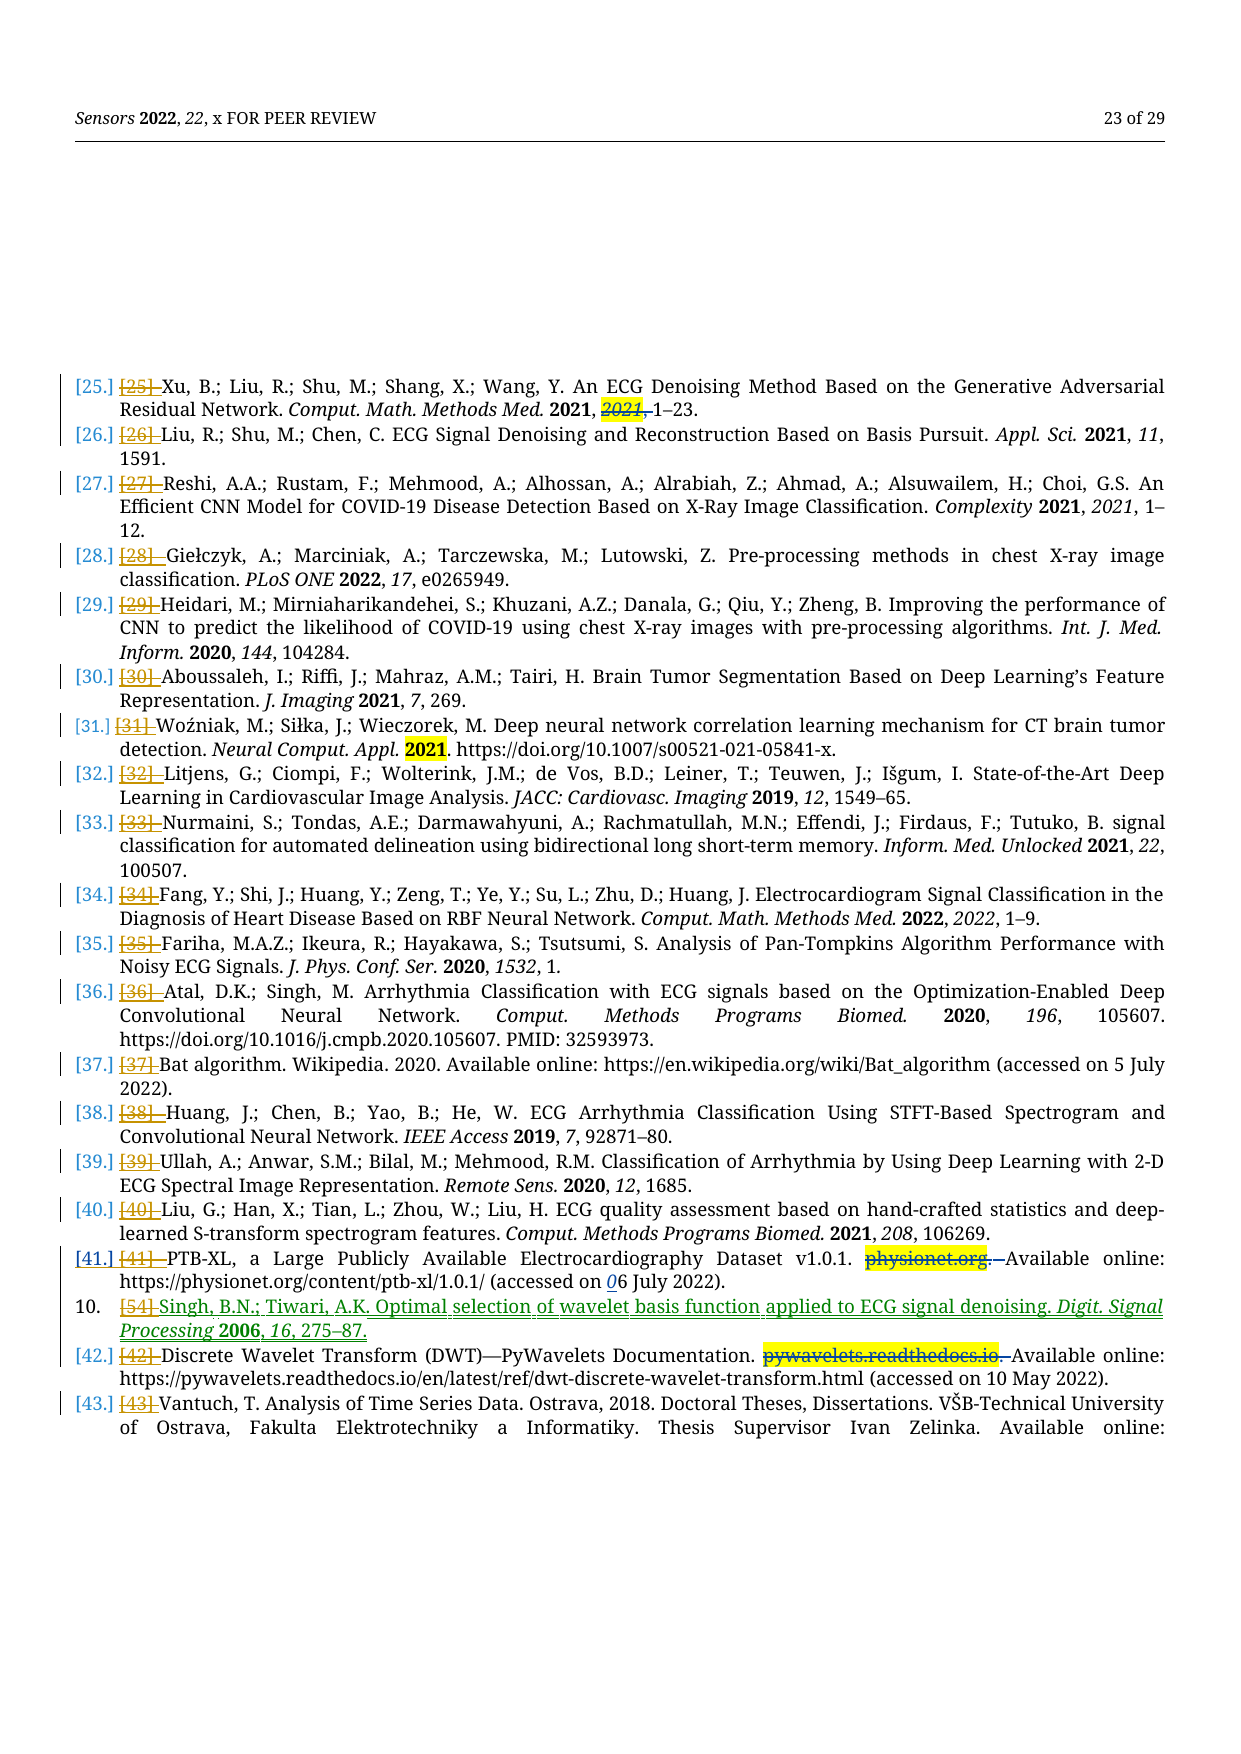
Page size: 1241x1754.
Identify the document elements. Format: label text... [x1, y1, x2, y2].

list Atal, D.K.; Singh, M. Arrhythmia Classification with ECG signals based on the Optimization-Enabled Deep Convolutional Neural Network. Comput. Methods Programs Biomed. 2020, 196, 105607. https://doi.org/10.1016/j.cmpb.2020.105607. PMID: 32593973. [75, 979, 1165, 1052]
list Litjens, G.; Ciompi, F.; Wolterink, J.M.; de Vos, B.D.; Leiner, T.; Teuwen, J.; Išgum, I. State-of-the-Art Deep Learning in Cardiovascular Image Analysis. JACC: Cardiovasc. Imaging 2019, 12, 1549–65. [75, 761, 1165, 810]
list Liu, G.; Han, X.; Tian, L.; Zhou, W.; Liu, H. ECG quality assessment based on hand-crafted statistics and deep-learned S-transform spectrogram features. Comput. Methods Programs Biomed. 2021, 208, 106269. [75, 1197, 1165, 1246]
list Liu, R.; Shu, M.; Chen, C. ECG Signal Denoising and Reconstruction Based on Basis Pursuit. Appl. Sci. 2021, 11, 1591. [75, 422, 1165, 471]
list Huang, J.; Chen, B.; Yao, B.; He, W. ECG Arrhythmia Classification Using STFT-Based Spectrogram and Convolutional Neural Network. IEEE Access 2019, 7, 92871–80. [75, 1101, 1165, 1149]
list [75, 1391, 1165, 1439]
list Reshi, A.A.; Rustam, F.; Mehmood, A.; Alhossan, A.; Alrabiah, Z.; Ahmad, A.; Alsuwailem, H.; Choi, G.S. An Efficient CNN Model for COVID-19 Disease Detection Based on X-Ray Image Classification. Complexity 2021, 2021, 1–12. [75, 471, 1165, 543]
list Discrete Wavelet Transform (DWT)—PyWavelets Documentation. Available online: https://pywavelets.readthedocs.io/en/latest/ref/dwt-discrete-wavelet-transform.html (accessed on 10 May 2022). [75, 1343, 1165, 1391]
list Giełczyk, A.; Marciniak, A.; Tarczewska, M.; Lutowski, Z. Pre-processing methods in chest X-ray image classification. PLoS ONE 2022, 17, e0265949. [75, 543, 1165, 592]
list Heidari, M.; Mirniaharikandehei, S.; Khuzani, A.Z.; Danala, G.; Qiu, Y.; Zheng, B. Improving the performance of CNN to predict the likelihood of COVID-19 using chest X-ray images with pre-processing algorithms. Int. J. Med. Inform. 2020, 144, 104284. [75, 592, 1165, 664]
list Aboussaleh, I.; Riffi, J.; Mahraz, A.M.; Tairi, H. Brain Tumor Segmentation Based on Deep Learning’s Feature Representation. J. Imaging 2021, 7, 269. [75, 664, 1165, 713]
list Fang, Y.; Shi, J.; Huang, Y.; Zeng, T.; Ye, Y.; Su, L.; Zhu, D.; Huang, J. Electrocardiogram Signal Classification in the Diagnosis of Heart Disease Based on RBF Neural Network. Comput. Math. Methods Med. 2022, 2022, 1–9. [75, 882, 1165, 931]
list Ullah, A.; Anwar, S.M.; Bilal, M.; Mehmood, R.M. Classification of Arrhythmia by Using Deep Learning with 2-D ECG Spectral Image Representation. Remote Sens. 2020, 12, 1685. [75, 1149, 1165, 1197]
list Xu, B.; Liu, R.; Shu, M.; Shang, X.; Wang, Y. An ECG Denoising Method Based on the Generative Adversarial Residual Network. Comput. Math. Methods Med. 2021, 1–23. [75, 374, 1165, 422]
list Bat algorithm. Wikipedia. 2020. Available online: https://en.wikipedia.org/wiki/Bat_algorithm (accessed on 5 July 2022). [75, 1052, 1165, 1101]
list Nurmaini, S.; Tondas, A.E.; Darmawahyuni, A.; Rachmatullah, M.N.; Effendi, J.; Firdaus, F.; Tutuko, B. signal classification for automated delineation using bidirectional long short-term memory. Inform. Med. Unlocked 2021, 22, 100507. [75, 810, 1165, 882]
list Woźniak, M.; Siłka, J.; Wieczorek, M. Deep neural network correlation learning mechanism for CT brain tumor detection. Neural Comput. Appl. 2021. https://doi.org/10.1007/s00521-021-05841-x. [75, 713, 1165, 761]
list Fariha, M.A.Z.; Ikeura, R.; Hayakawa, S.; Tsutsumi, S. Analysis of Pan-Tompkins Algorithm Performance with Noisy ECG Signals. J. Phys. Conf. Ser. 2020, 1532, 1. [75, 931, 1165, 979]
list PTB-XL, a Large Publicly Available Electrocardiography Dataset v1.0.1. Available online: https://physionet.org/content/ptb-xl/1.0.1/ (accessed on 6 July 2022). [75, 1246, 1165, 1294]
